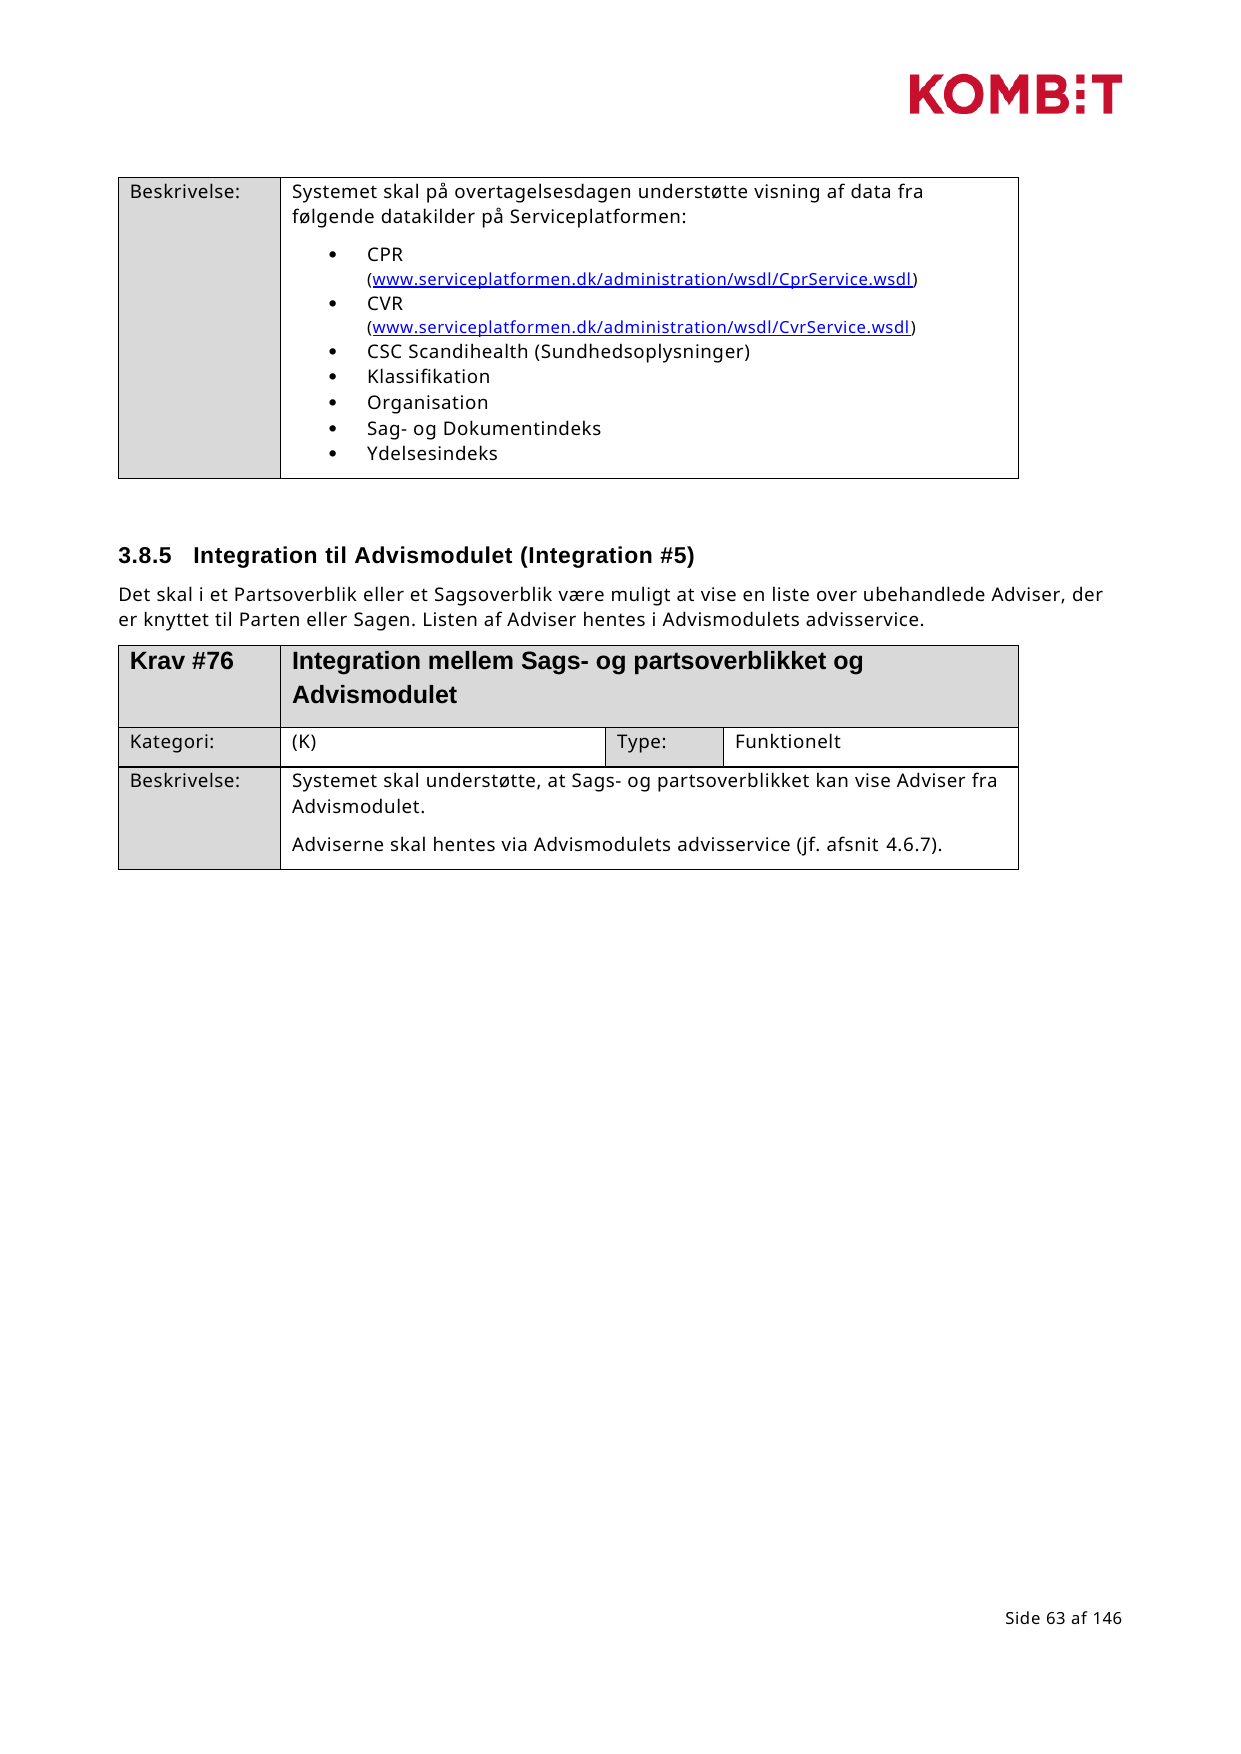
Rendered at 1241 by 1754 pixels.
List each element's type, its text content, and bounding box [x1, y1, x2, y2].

subtitle Integration til Advismodulet (Integration #5) [118, 542, 1122, 569]
table_cell Systemet skal på overtagelsesdagen understøtte visning af data fra følgende datakilder på Serviceplatformen: CPR (www.serviceplatformen.dk/administration/wsdl/CprService.wsdl) CVR (www.serviceplatformen.dk/administration/wsdl/CvrService.wsdl) CSC Scandihealth (Sundhedsoplysninger) Klassifikation Organisation Sag- og Dokumentindeks Ydelsesindeks [281, 178, 1018, 478]
table_cell Funktionelt [724, 728, 1018, 766]
table_cell Systemet skal understøtte, at Sags- og partsoverblikket kan vise Adviser fra Advismodulet. Adviserne skal hentes via Advismodulets advisservice (jf. afsnit 4.6.7). [281, 768, 1018, 869]
table_cell Beskrivelse: [119, 178, 280, 478]
text Det skal i et Partsoverblik eller et Sagsoverblik være muligt at vise en liste over ubehandlede Adviser, der er knyttet til Parten eller Sagen. Listen af Adviser hentes i Advismodulets advisservice. [118, 581, 1122, 632]
table_cell Type: [606, 728, 723, 766]
table_cell (K) [281, 728, 605, 766]
table_cell Kategori: [119, 728, 280, 766]
picture [910, 73, 1123, 114]
table_cell Beskrivelse: [119, 768, 280, 869]
table_header Integration mellem Sags- og partsoverblikket og Advismodulet [281, 646, 1018, 727]
